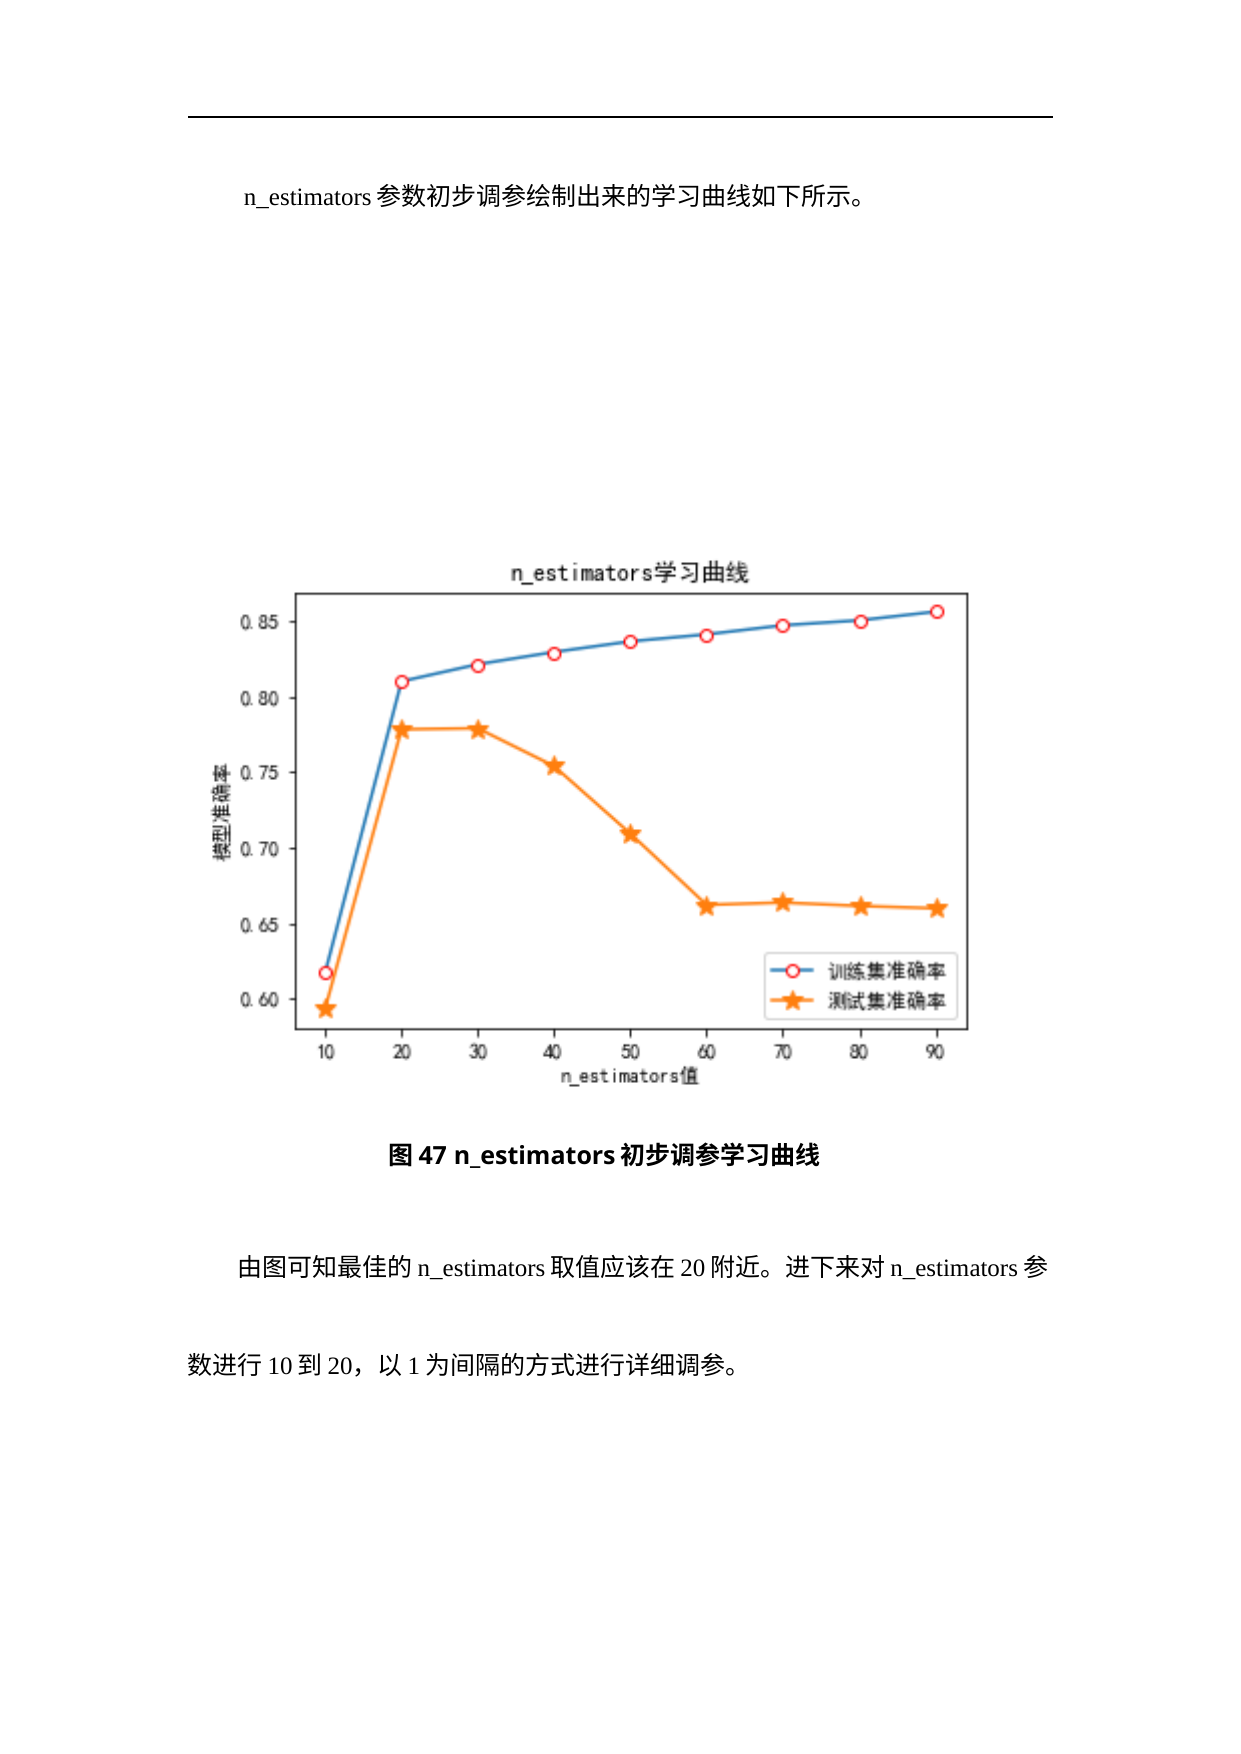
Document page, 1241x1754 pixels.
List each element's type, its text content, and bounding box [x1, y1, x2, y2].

text 图47 n_estimators初步调参学习曲线 [187, 1121, 1053, 1186]
picture [187, 523, 1053, 1101]
text n_estimators参数初步调参绘制出来的学习曲线如下所示。 [187, 162, 1053, 523]
text 由图可知最佳的n_estimators取值应该在20附近。进下来对n_estimators参数进行10到20，以1为间隔的方式进行详细调参。 [187, 1233, 1053, 1396]
